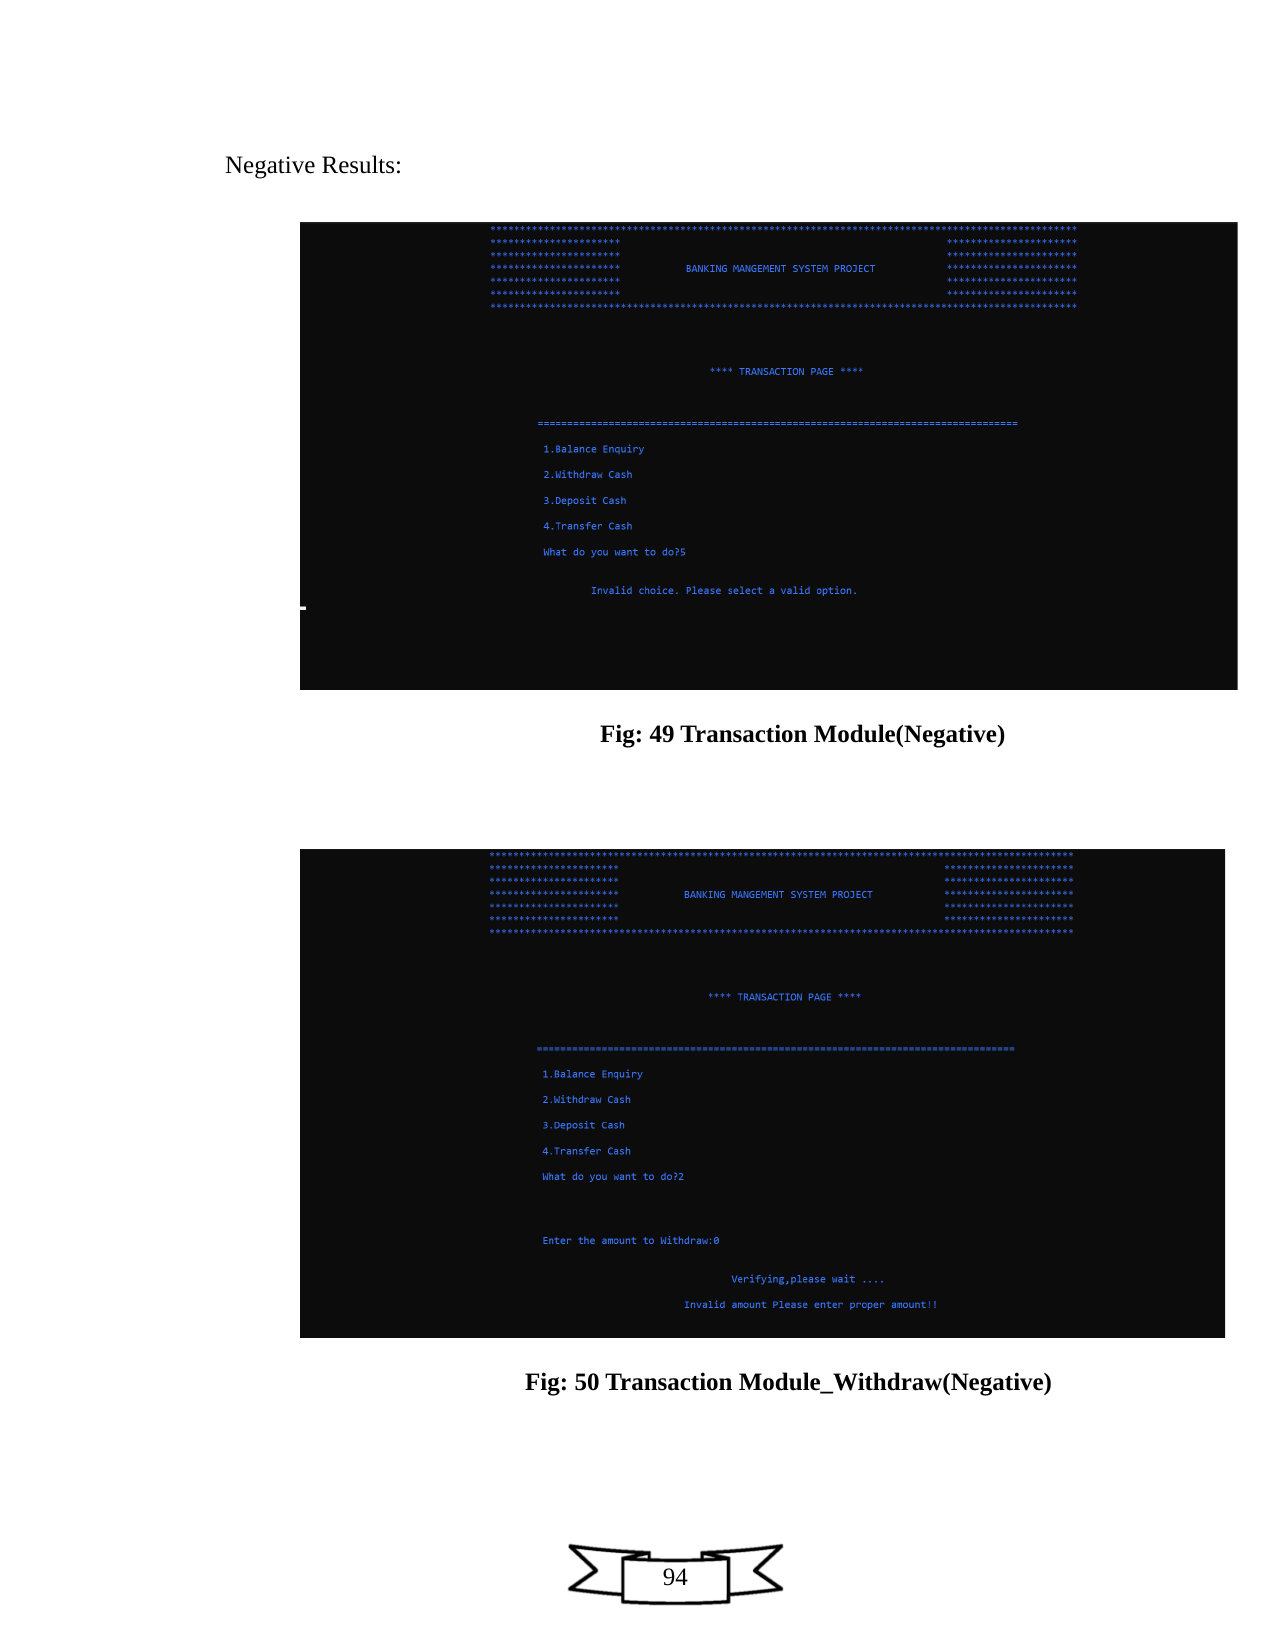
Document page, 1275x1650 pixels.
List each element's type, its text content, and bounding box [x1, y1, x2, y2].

text Fig: 49 Transaction Module(Negative) [525, 719, 1125, 748]
text Negative Results: [225, 150, 1125, 179]
text Fig: 50 Transaction Module_Withdraw(Negative) [450, 1367, 1125, 1396]
picture [300, 849, 1225, 1338]
picture [300, 222, 1238, 690]
